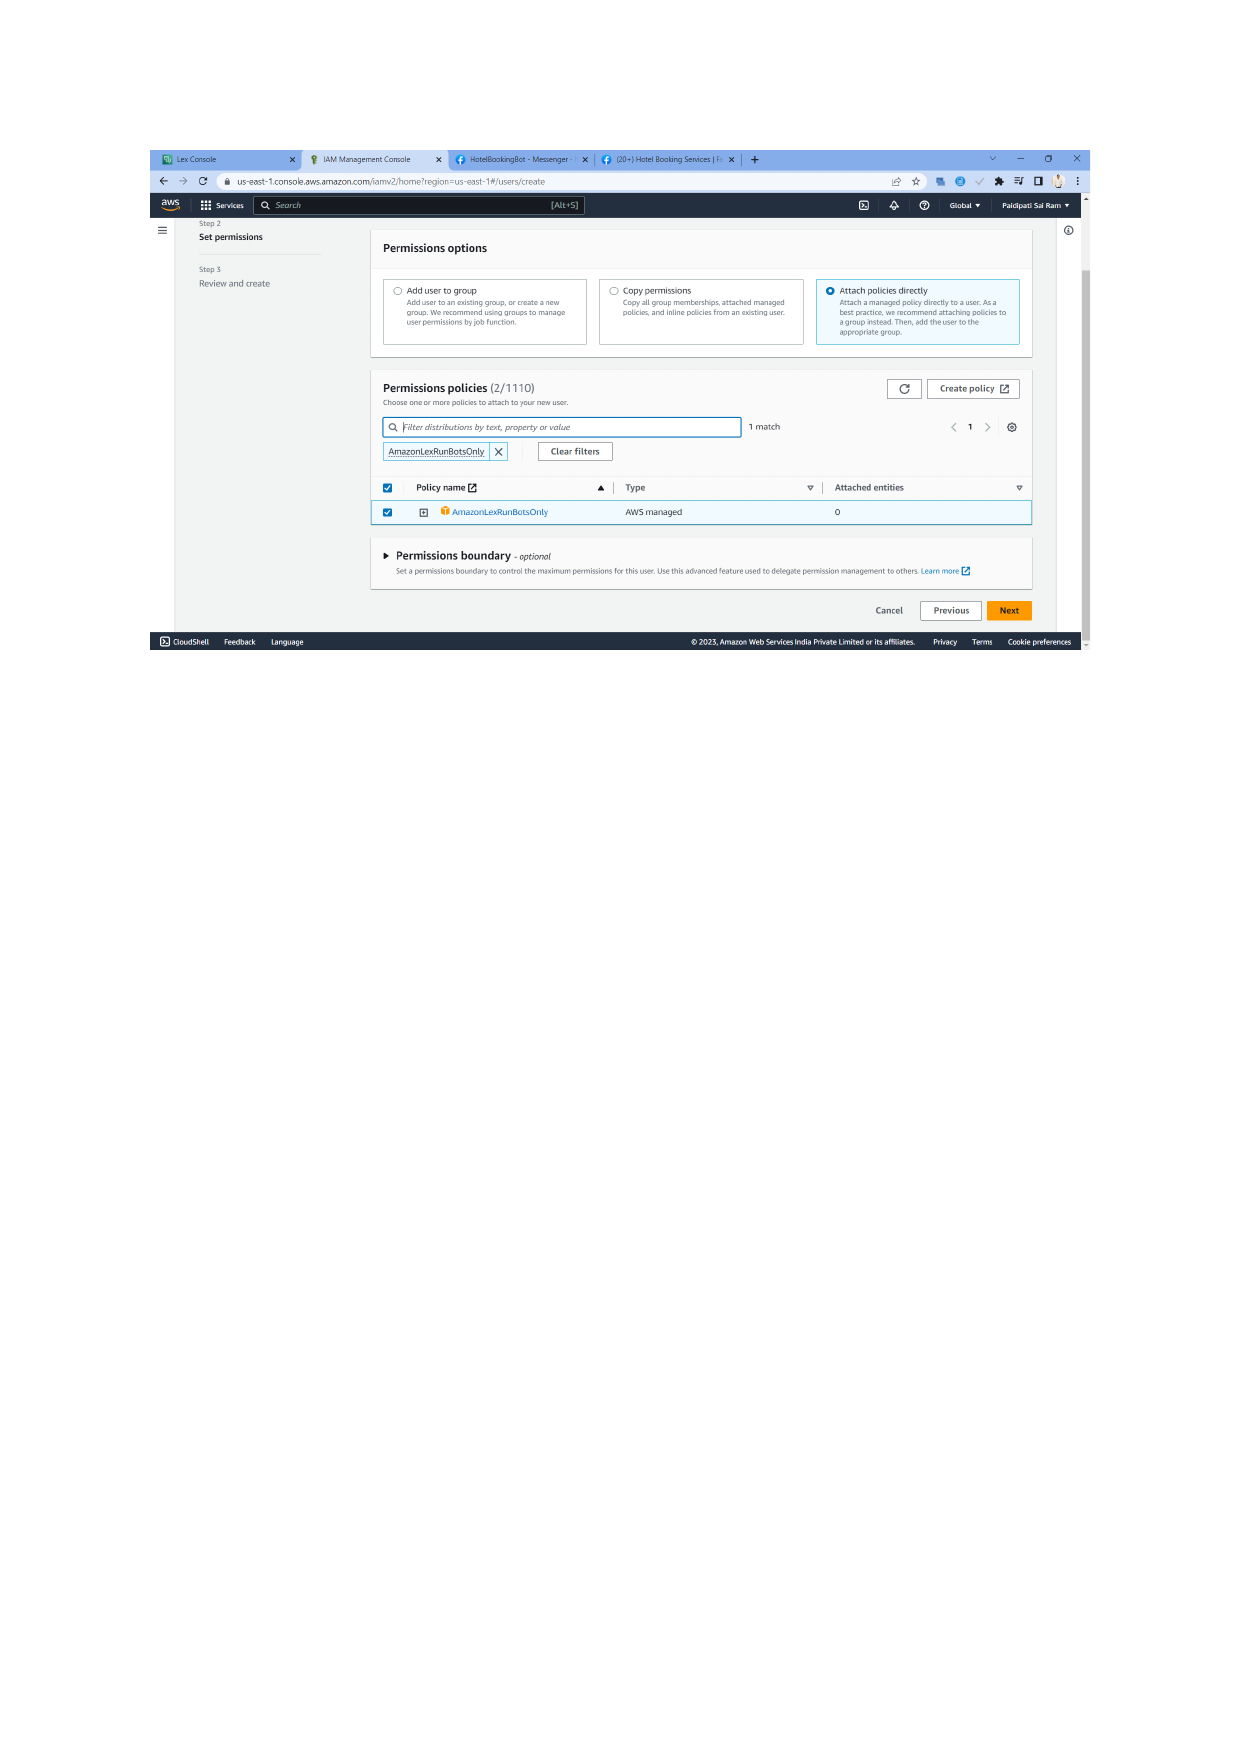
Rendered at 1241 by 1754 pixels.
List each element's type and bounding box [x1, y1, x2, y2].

picture [150, 150, 1091, 650]
